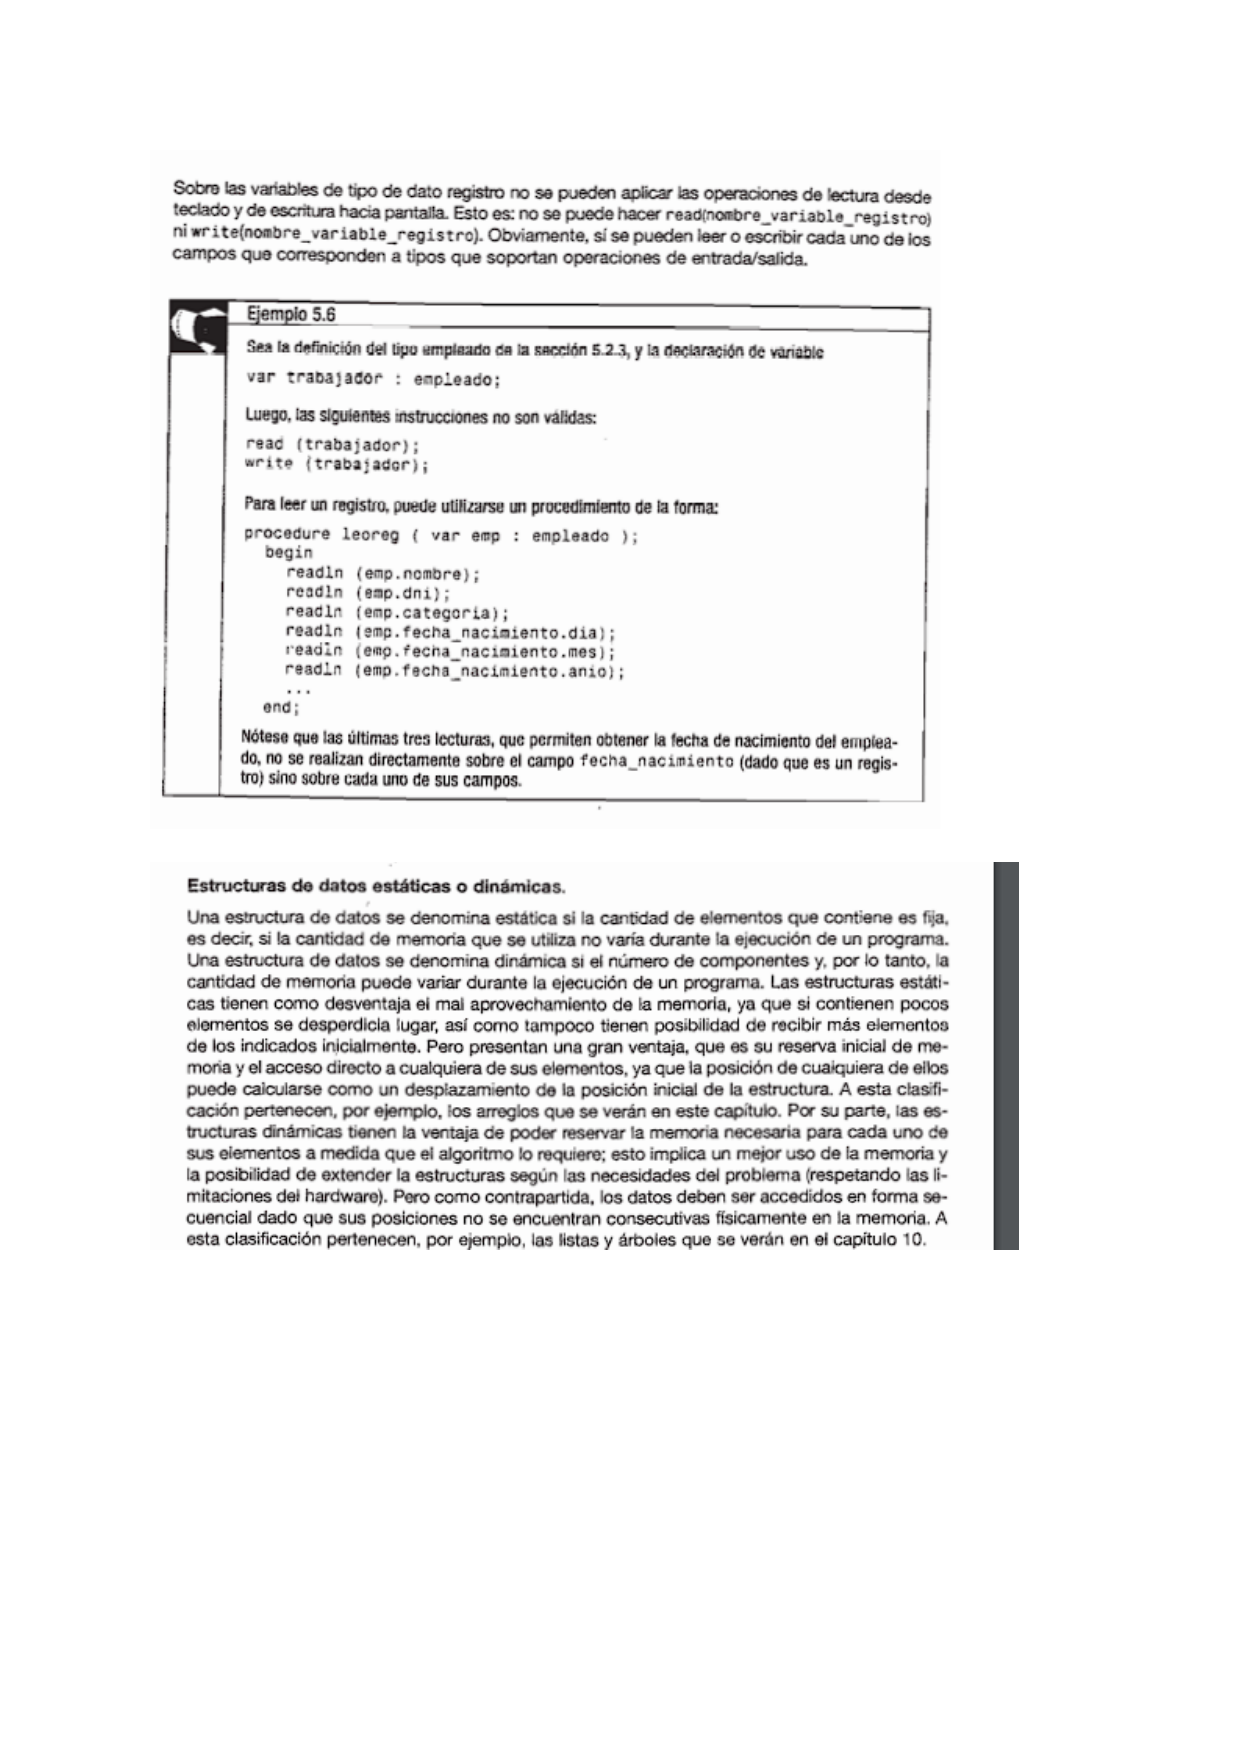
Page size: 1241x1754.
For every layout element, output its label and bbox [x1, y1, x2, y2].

picture [150, 862, 1019, 1250]
picture [150, 150, 941, 829]
